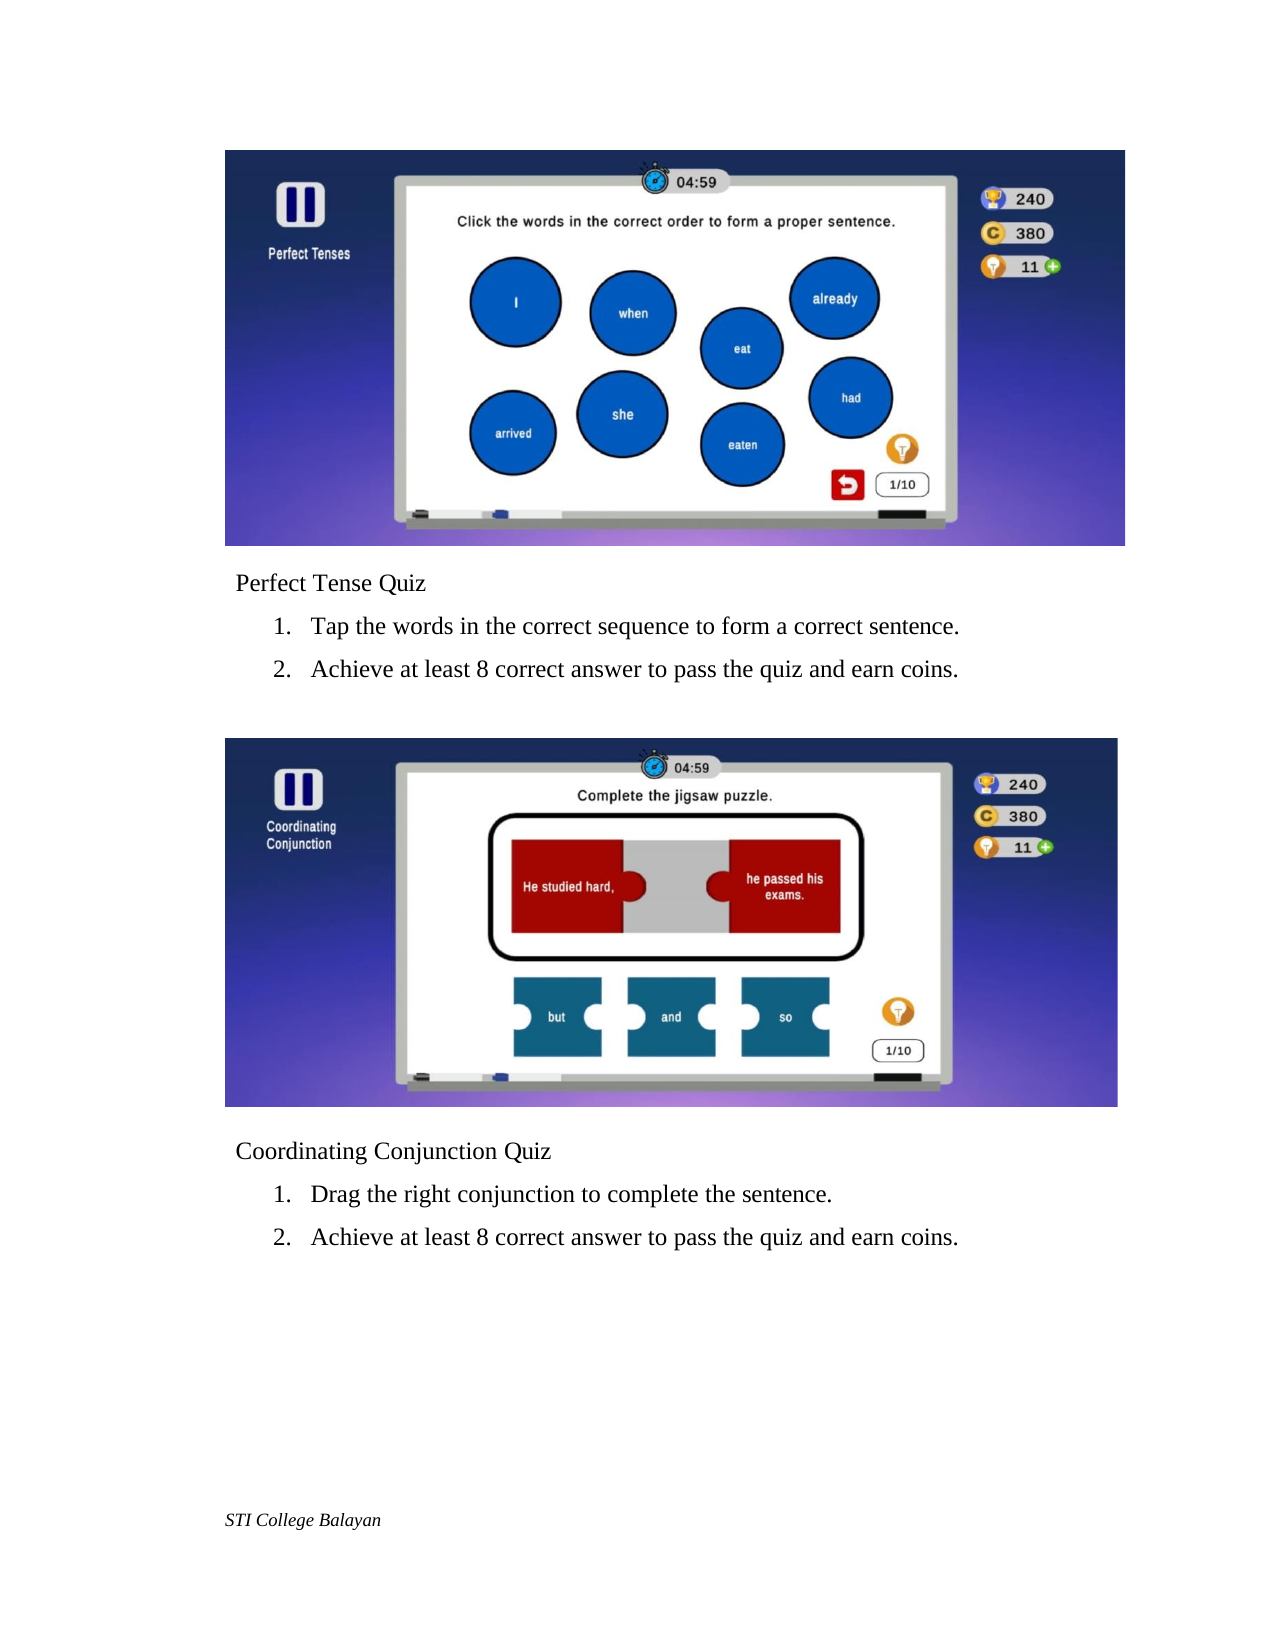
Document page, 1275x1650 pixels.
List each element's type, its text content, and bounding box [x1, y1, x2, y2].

list Achieve at least 8 correct answer to pass the quiz and earn coins. [273, 1222, 1125, 1251]
list Drag the right conjunction to complete the sentence. [273, 1179, 1125, 1207]
picture [225, 738, 1118, 1107]
text Perfect Tense Quiz [235, 568, 1125, 596]
list Achieve at least 8 correct answer to pass the quiz and earn coins. [273, 654, 1125, 683]
picture [225, 150, 1125, 546]
list Tap the words in the correct sequence to form a correct sentence. [273, 611, 1125, 639]
